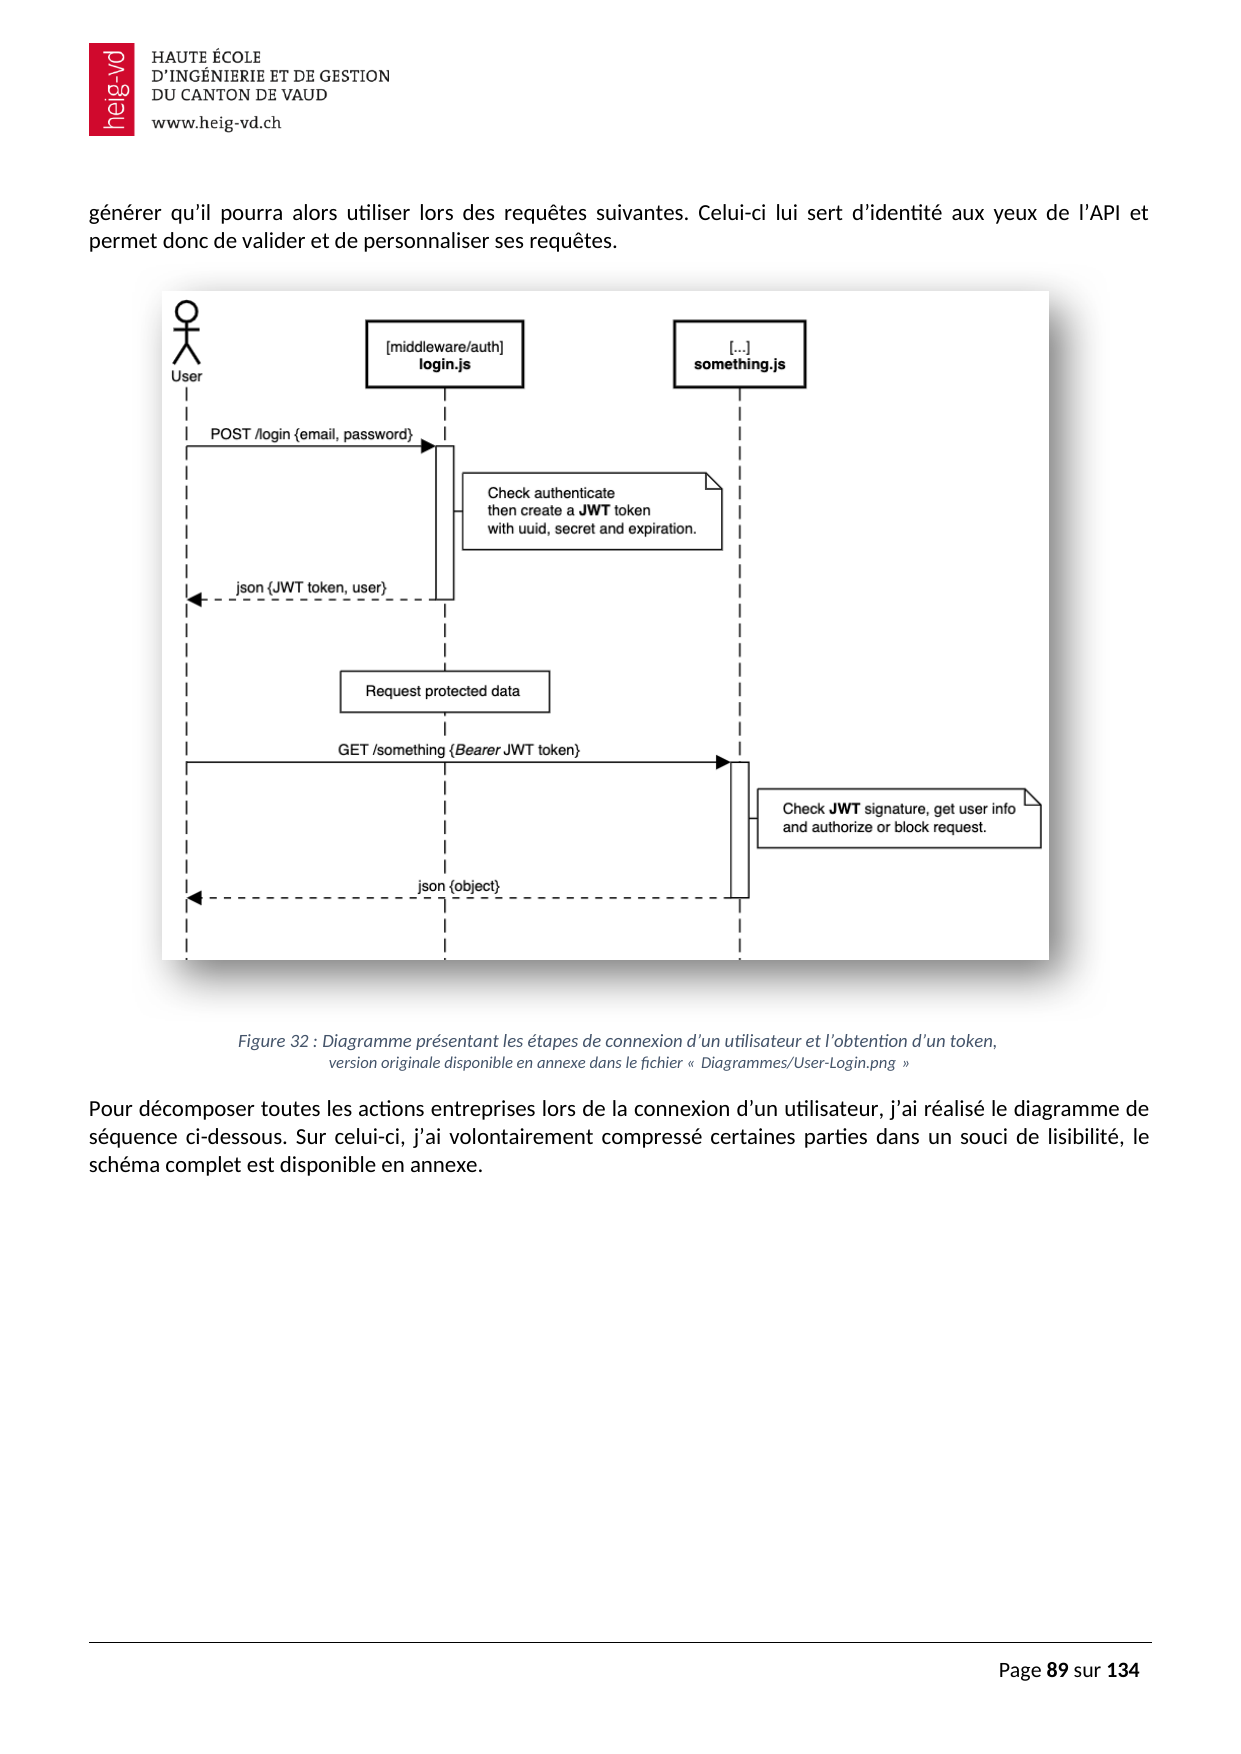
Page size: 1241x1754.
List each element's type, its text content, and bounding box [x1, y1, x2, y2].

picture [89, 43, 389, 136]
text Pour décomposer toutes les actions entreprises lors de la connexion d’un utilisateur, j’ai réalisé le diagramme de séquence ci-dessous. Sur celui-ci, j’ai volontairement compressé certaines parties dans un souci de lisibilité, le schéma complet est disponible en annexe. [89, 1094, 1152, 1178]
picture [162, 291, 1049, 960]
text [89, 198, 1152, 254]
text Figure 32 : Diagramme présentant les étapes de connexion d’un utilisateur et l’obtention d’un token, version originale disponible en annexe dans le fichier « Diagrammes/User-Login.png » [89, 1030, 1152, 1073]
